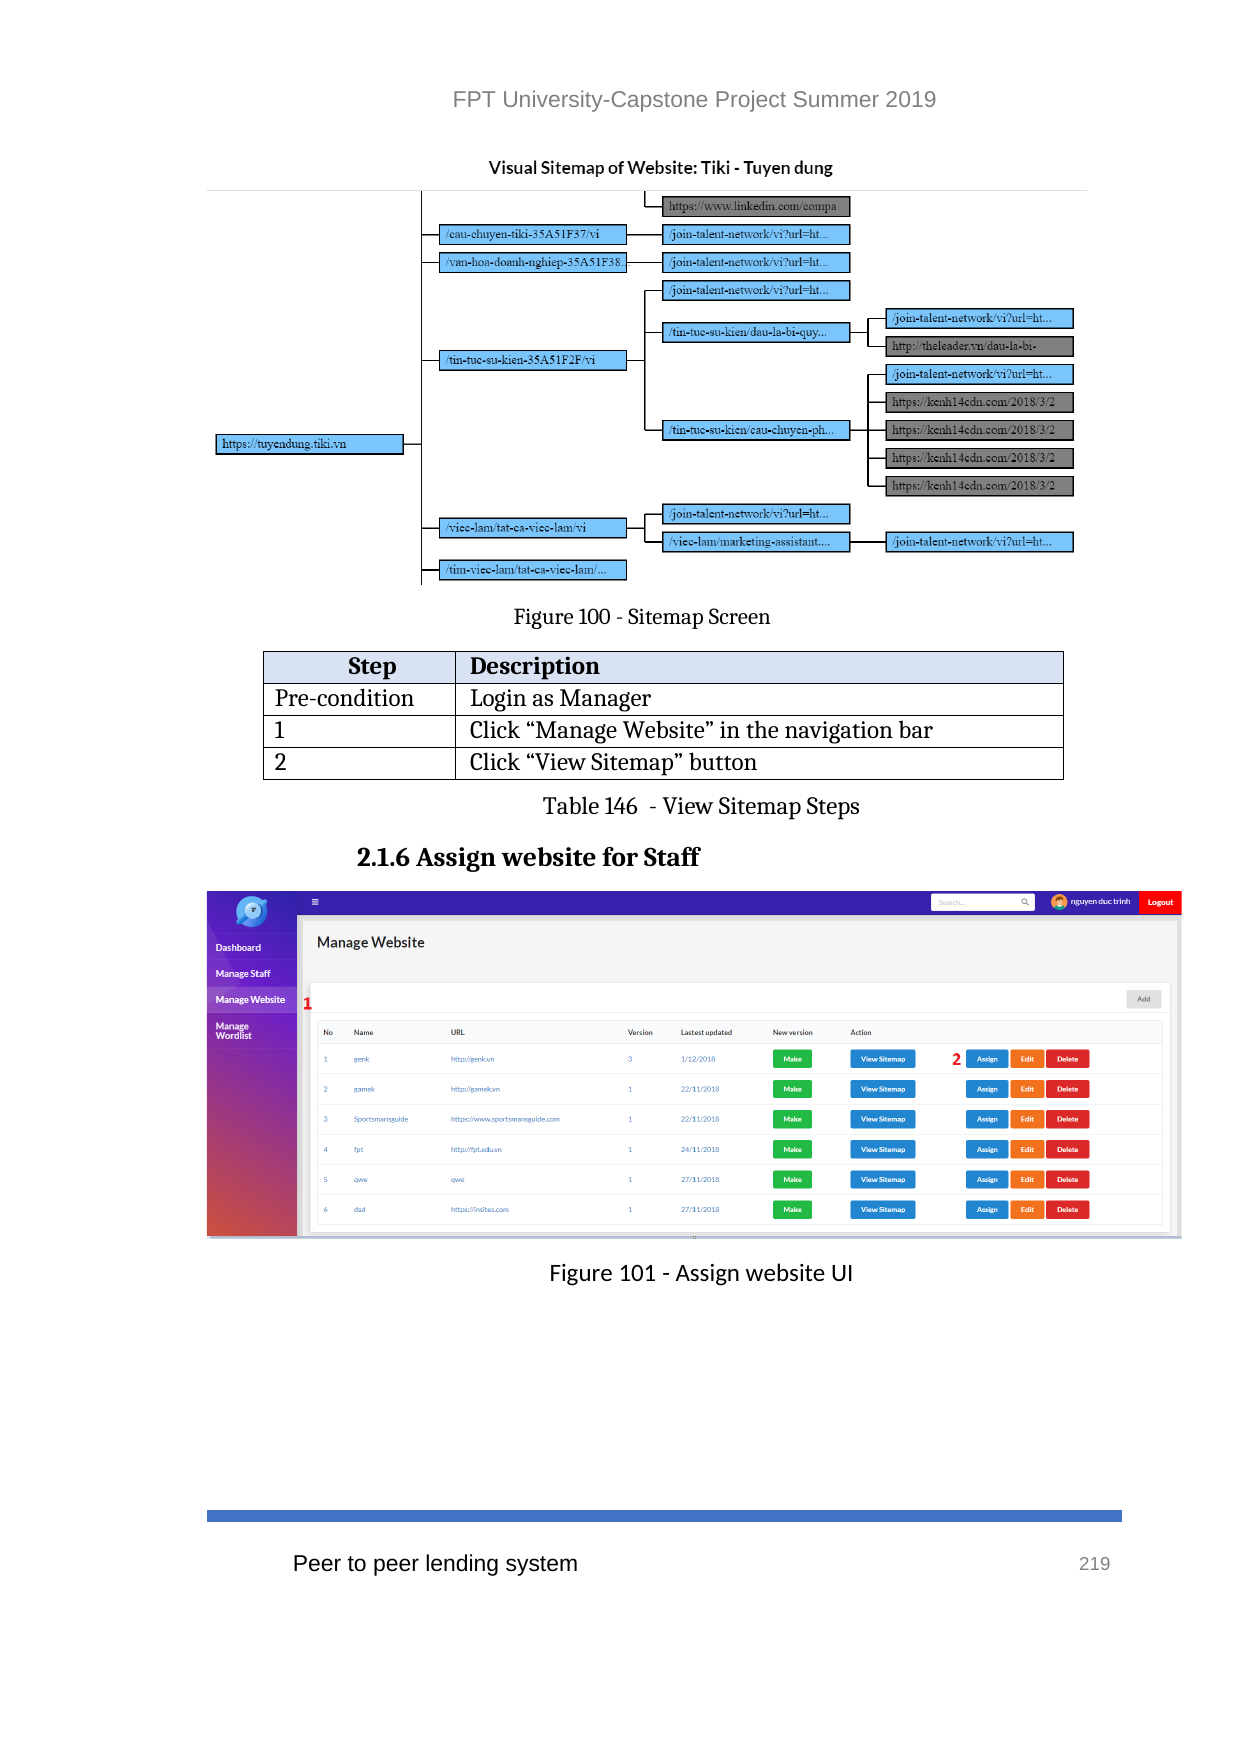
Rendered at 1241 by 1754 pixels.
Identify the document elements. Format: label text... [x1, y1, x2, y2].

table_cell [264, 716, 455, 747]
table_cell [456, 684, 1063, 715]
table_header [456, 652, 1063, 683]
picture [206, 147, 1088, 585]
text Table 146 - View Sitemap Steps [207, 792, 1122, 821]
text Figure 101 - Assign website UI [207, 1257, 1122, 1288]
text Figure 100 - Sitemap Screen [207, 604, 1122, 630]
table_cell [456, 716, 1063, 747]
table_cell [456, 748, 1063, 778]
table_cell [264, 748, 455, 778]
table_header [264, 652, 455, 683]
picture [206, 891, 1182, 1239]
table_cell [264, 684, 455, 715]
text 2.1.6 Assign website for Staff [207, 842, 1122, 873]
